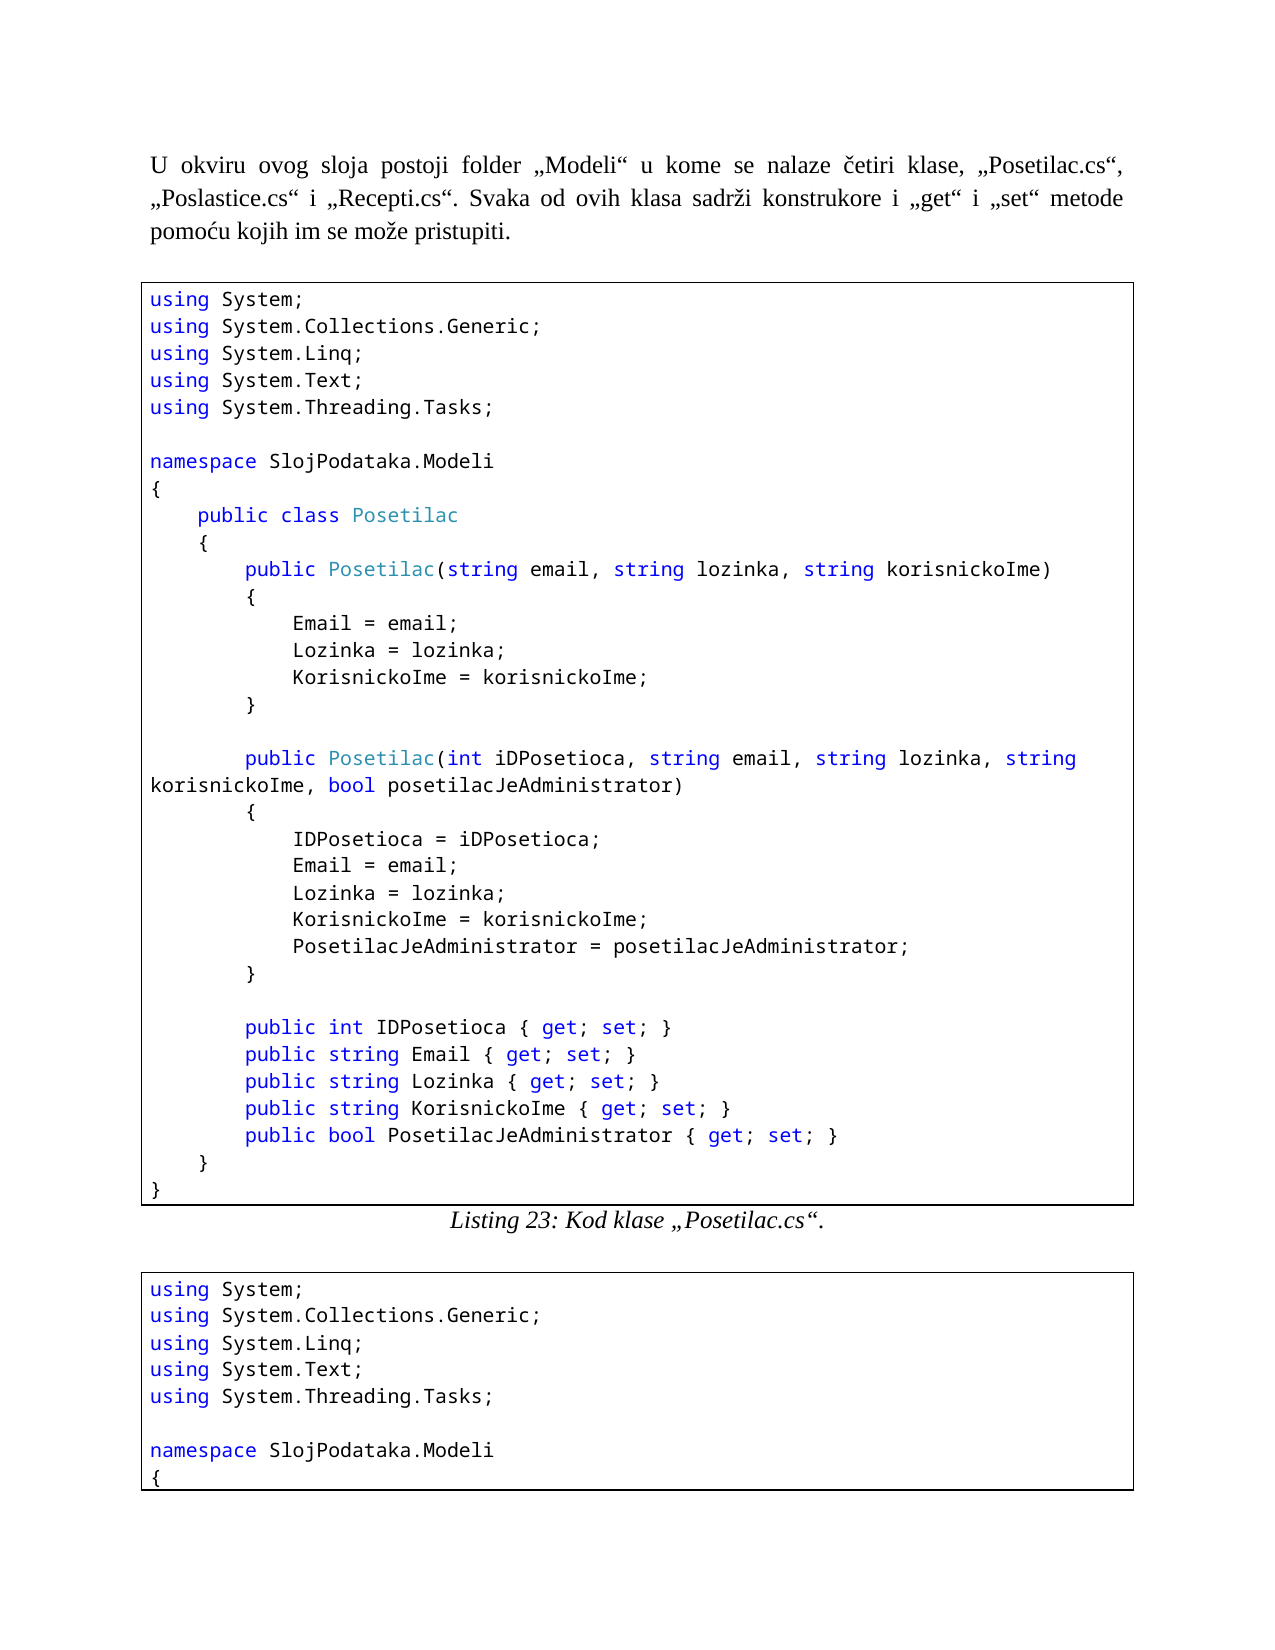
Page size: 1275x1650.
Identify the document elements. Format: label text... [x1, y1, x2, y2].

text PosetilacJeAdministrator = posetilacJeAdministrator; [150, 933, 1125, 960]
text using System.Threading.Tasks; [150, 1383, 1125, 1410]
text } [142, 1172, 1133, 1204]
text using System.Linq; [150, 339, 1125, 366]
text using System.Collections.Generic; [150, 1302, 1125, 1329]
text KorisnickoIme = korisnickoIme; [150, 906, 1125, 933]
text using System; [142, 283, 1133, 312]
text public Posetilac(string email, string lozinka, string korisnickoIme) [150, 555, 1125, 582]
text public Posetilac(int iDPosetioca, string email, string lozinka, string korisnickoIme, bool posetilacJeAdministrator) [150, 744, 1125, 798]
text using System.Threading.Tasks; [150, 393, 1125, 420]
text using System.Text; [150, 1356, 1125, 1383]
text KorisnickoIme = korisnickoIme; [150, 663, 1125, 690]
text Lozinka = lozinka; [150, 636, 1125, 663]
text IDPosetioca = iDPosetioca; [150, 825, 1125, 852]
text public int IDPosetioca { get; set; } [150, 1014, 1125, 1041]
text } [150, 1148, 1125, 1172]
text } [150, 690, 1125, 717]
text public class Posetilac [150, 501, 1125, 528]
text Listing 23: Kod klase „Posetilac.cs“. [150, 1206, 1125, 1234]
text } [150, 960, 1125, 987]
text namespace SlojPodataka.Modeli [150, 1437, 1125, 1464]
text { [150, 798, 1125, 825]
text { [150, 528, 1125, 555]
text { [150, 1464, 1125, 1489]
text { [150, 582, 1125, 609]
text public bool PosetilacJeAdministrator { get; set; } [150, 1122, 1125, 1148]
text using System.Collections.Generic; [150, 312, 1125, 339]
text public string Lozinka { get; set; } [150, 1068, 1125, 1094]
text namespace SlojPodataka.Modeli [150, 447, 1125, 474]
text Lozinka = lozinka; [150, 879, 1125, 906]
text Email = email; [150, 852, 1125, 879]
text using System; [142, 1273, 1133, 1302]
text public string KorisnickoIme { get; set; } [150, 1094, 1125, 1122]
text public string Email { get; set; } [150, 1041, 1125, 1068]
text U okviru ovog sloja postoji folder „Modeli“ u kome se nalaze četiri klase, „Posetilac.cs“, „Poslastice.cs“ i „Recepti.cs“. Svaka od ovih klasa sadrži konstrukore i „get“ i „set“ metode pomoću kojih im se može pristupiti. [150, 150, 1125, 245]
text { [150, 474, 1125, 501]
text using System.Text; [150, 366, 1125, 393]
text Email = email; [150, 609, 1125, 636]
text using System.Linq; [150, 1329, 1125, 1356]
